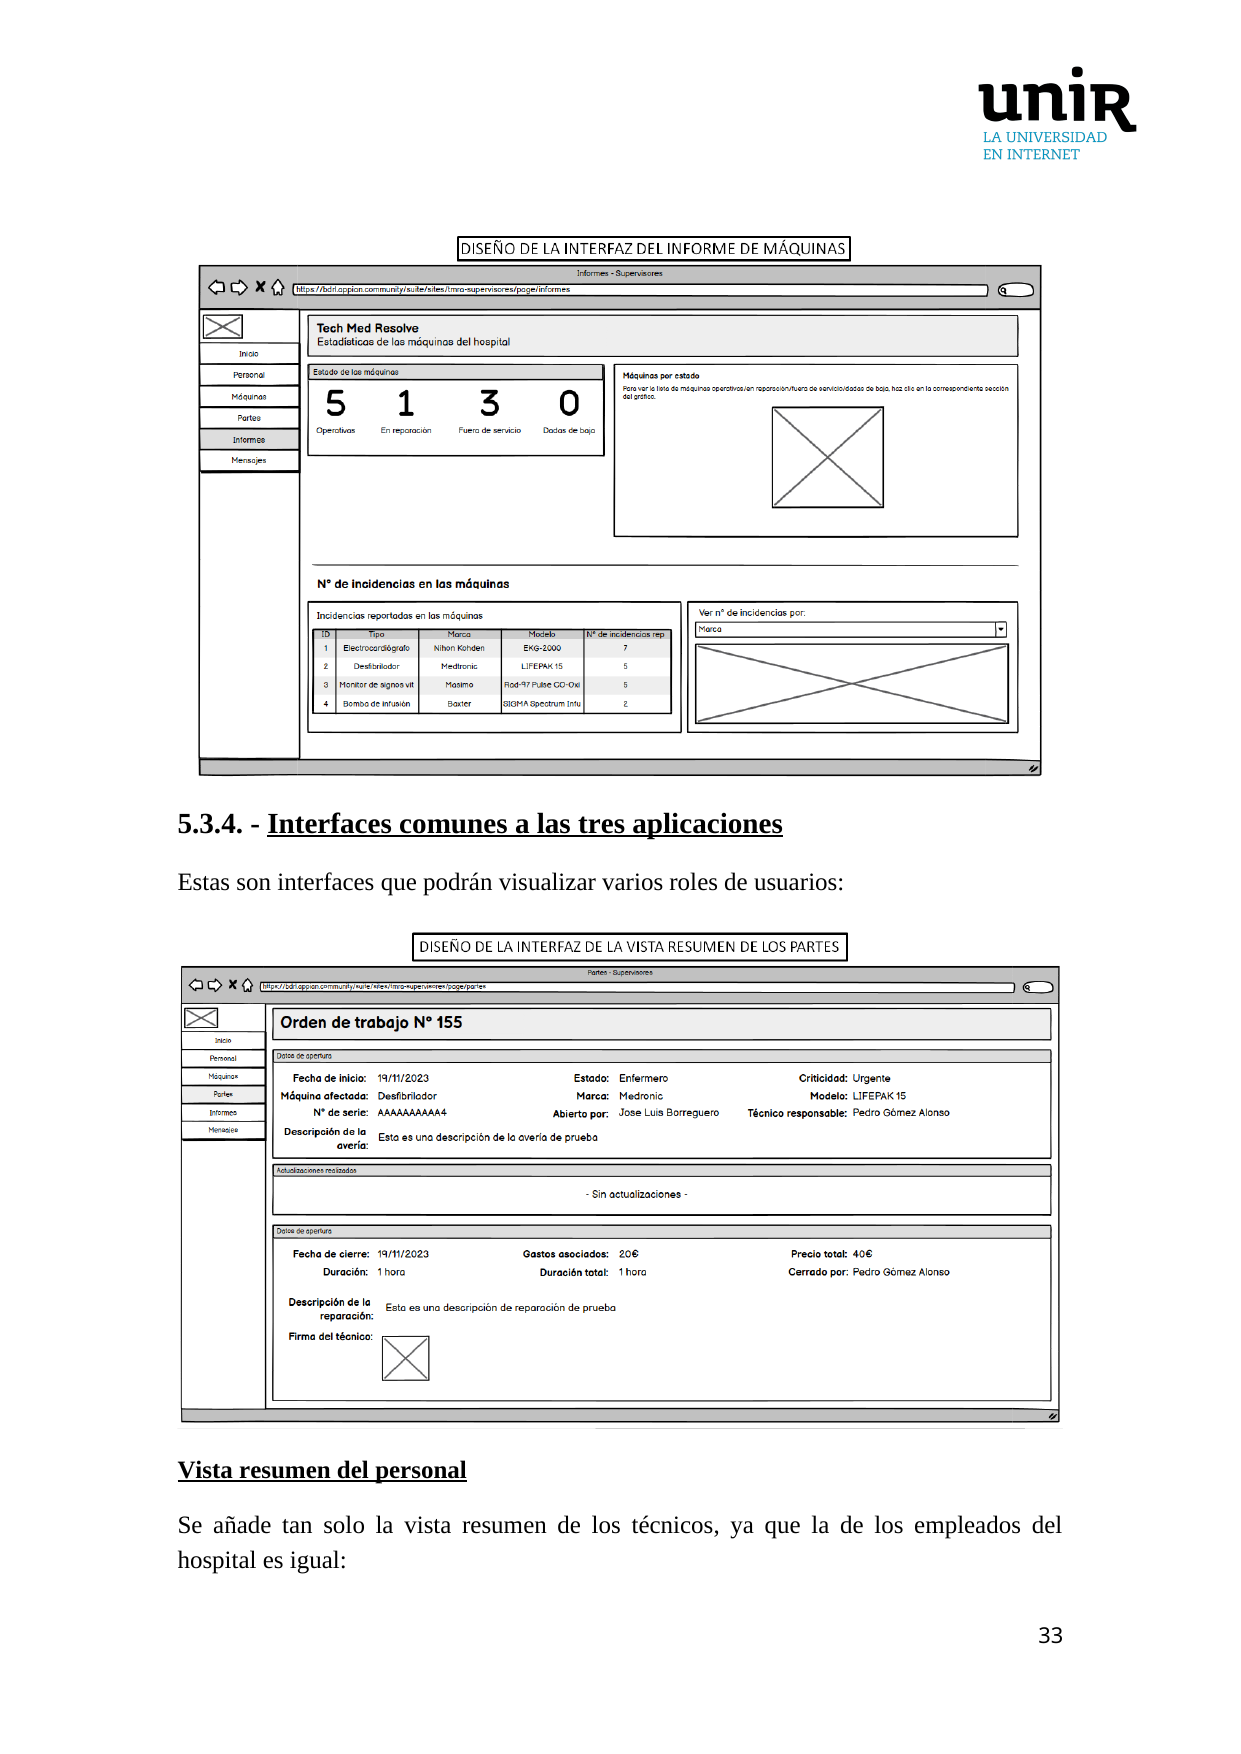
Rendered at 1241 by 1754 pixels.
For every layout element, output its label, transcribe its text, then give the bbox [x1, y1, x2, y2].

picture [193, 230, 1047, 780]
text Se añade tan solo la vista resumen de los técnicos, ya que la de los empleados del hospital es igual: [177, 1511, 1063, 1574]
text Vista resumen del personal [177, 1455, 1063, 1484]
text Estas son interfaces que podrán visualizar varios roles de usuarios: [177, 867, 1063, 896]
picture [177, 922, 1063, 1429]
picture [941, 43, 1174, 183]
text 5.3.4. - Interfaces comunes a las tres aplicaciones [177, 806, 1063, 840]
